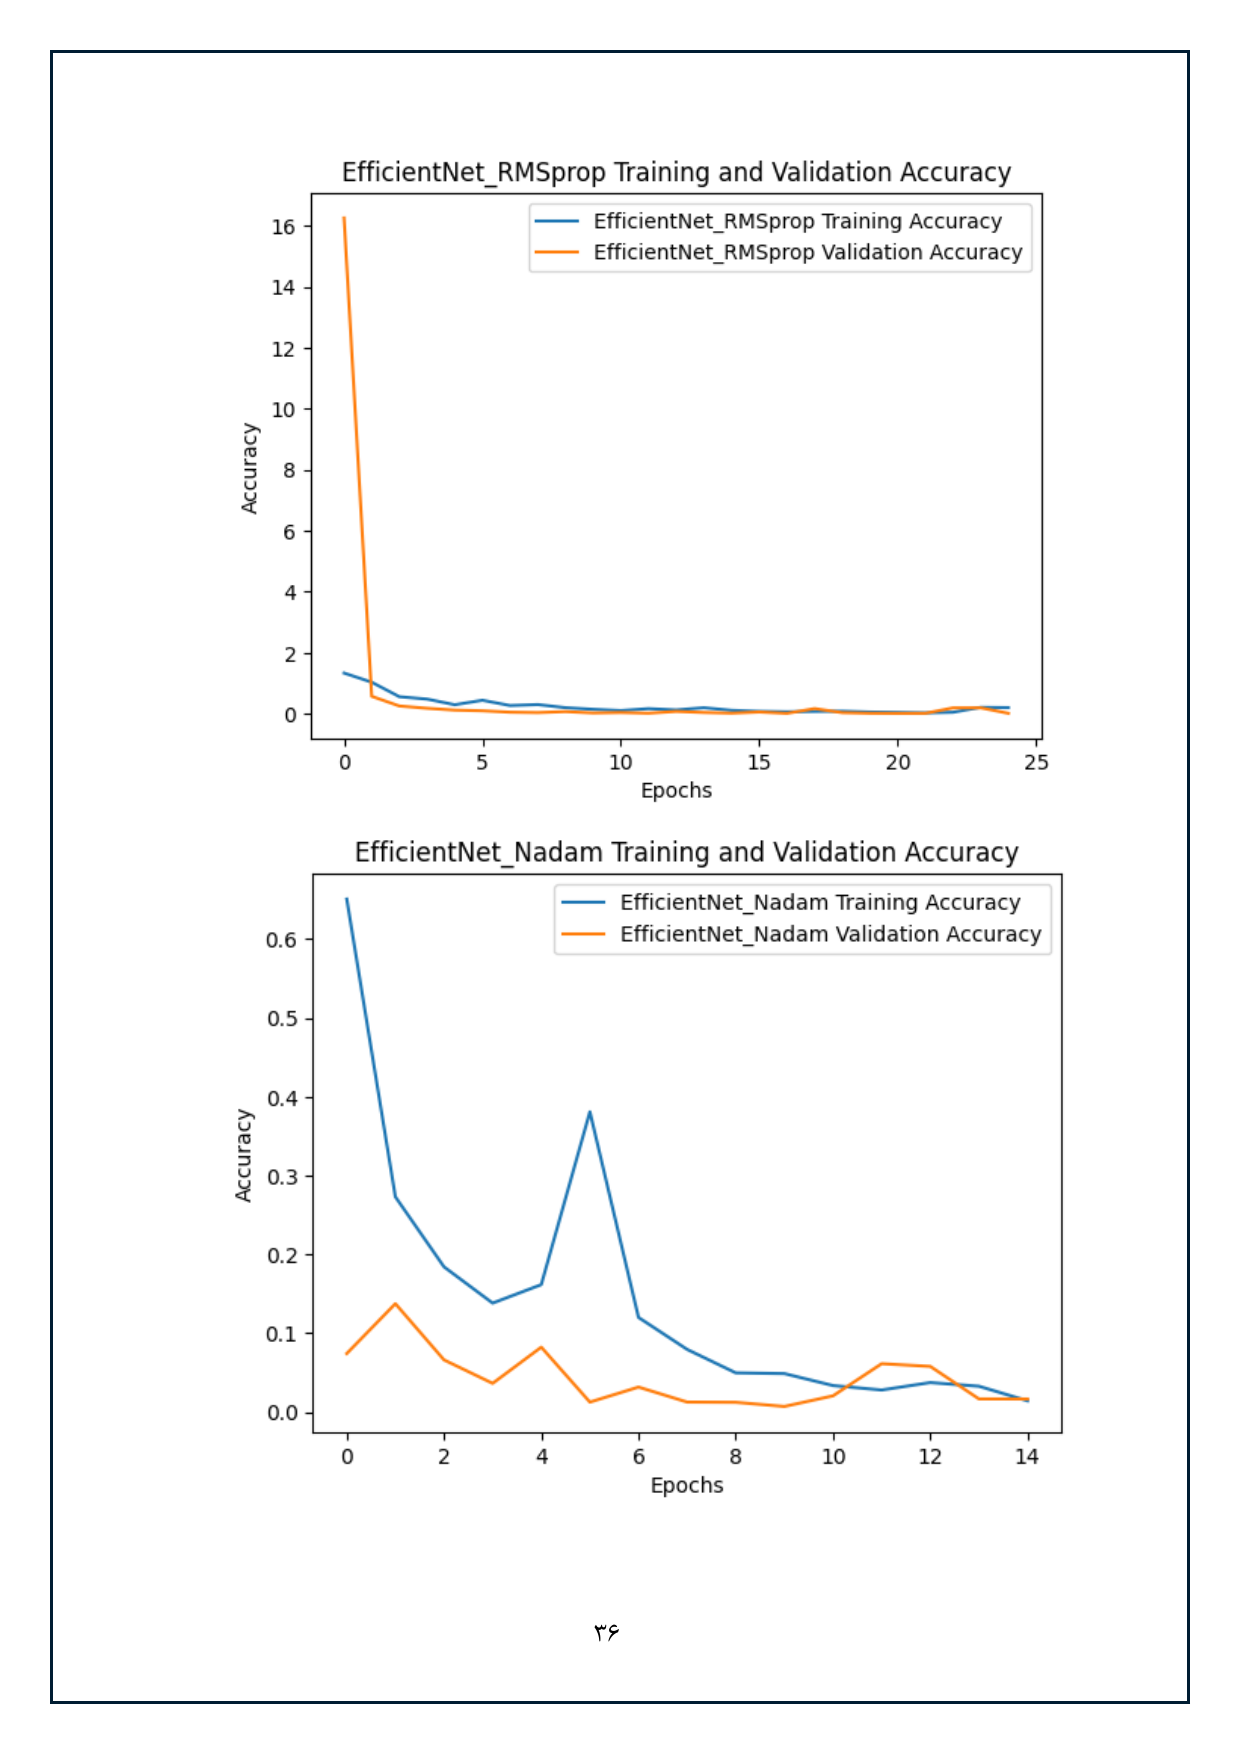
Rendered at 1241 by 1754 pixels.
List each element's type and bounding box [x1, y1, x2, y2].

picture [225, 830, 1072, 1508]
picture [230, 150, 1058, 814]
